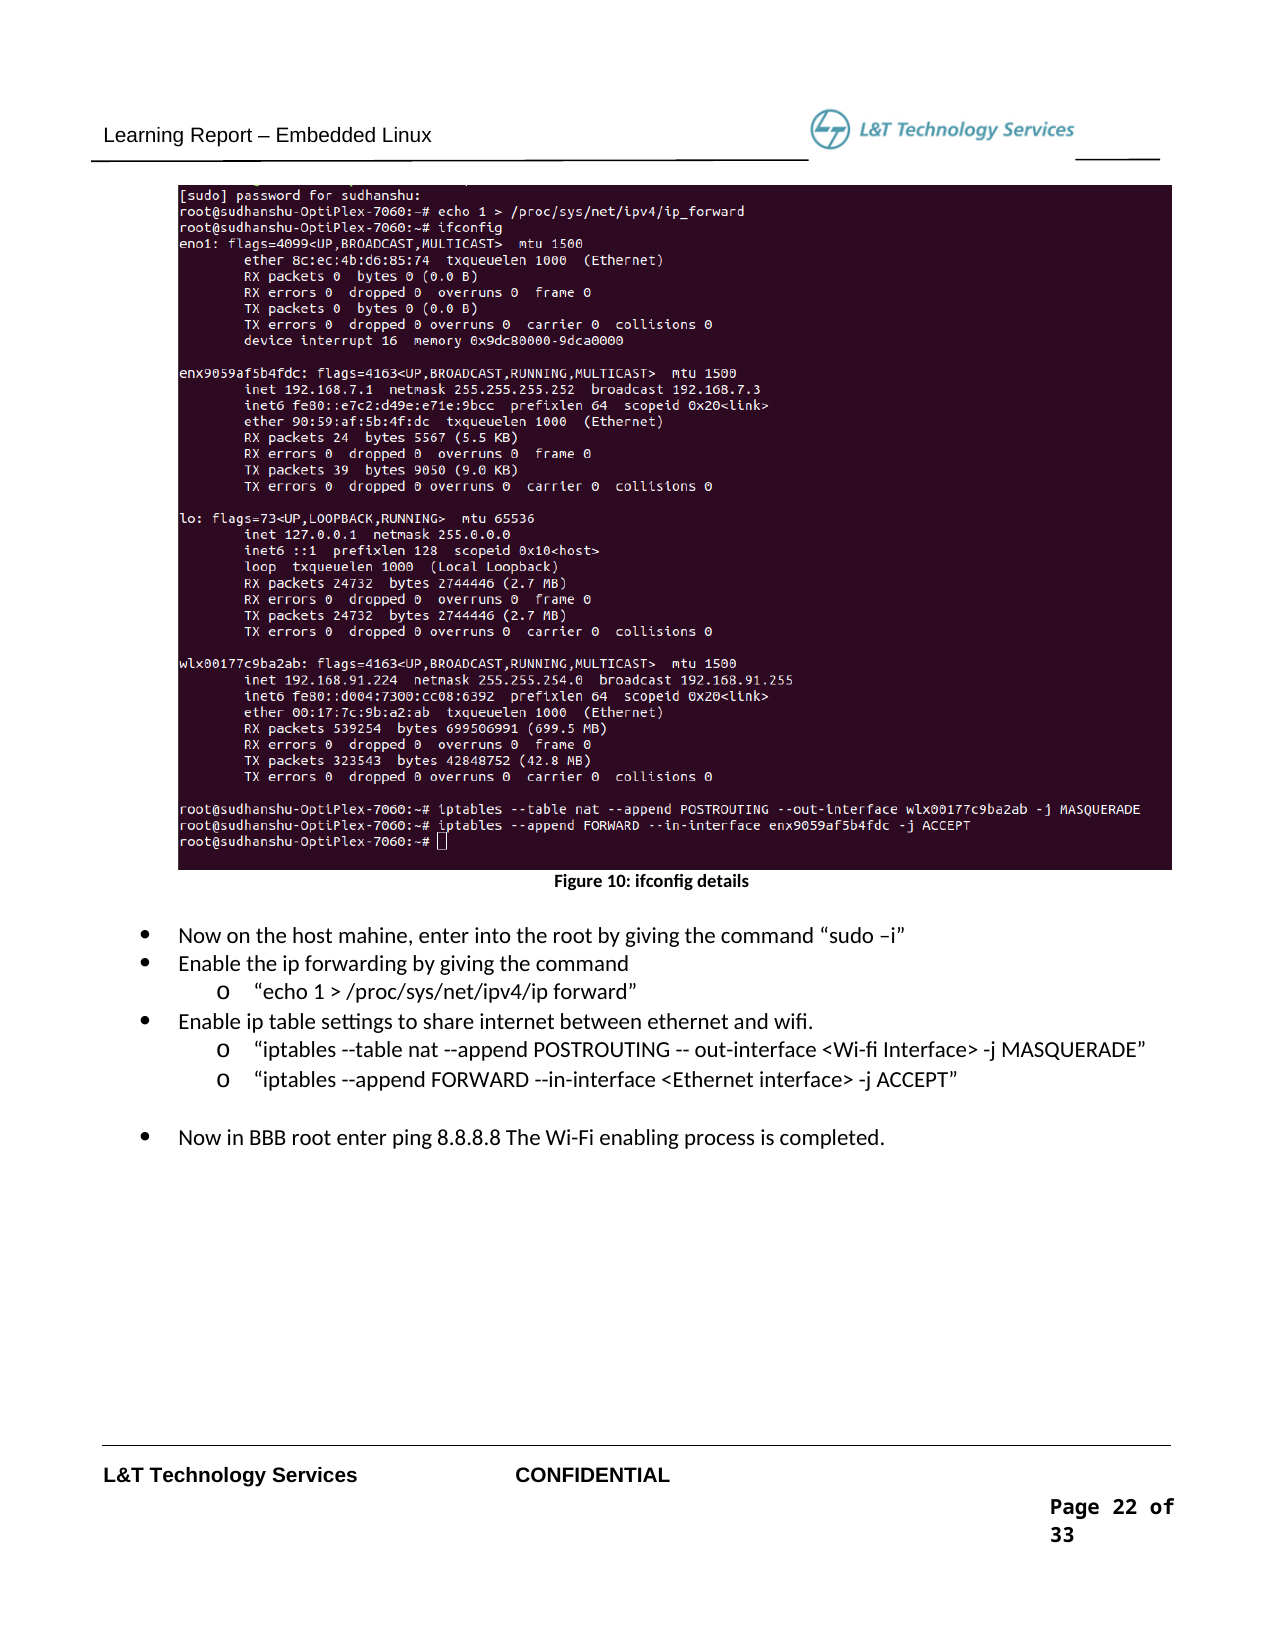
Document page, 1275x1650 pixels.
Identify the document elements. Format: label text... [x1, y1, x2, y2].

list Now on the host mahine, enter into the root by giving the command “sudo –i” [141, 921, 1162, 949]
list “echo 1 > /proc/sys/net/ipv4/ip forward” [216, 977, 1162, 1007]
picture [808, 98, 1076, 162]
list Enable the ip forwarding by giving the command [141, 949, 1162, 977]
list Now in BBB root enter ping 8.8.8.8 The Wi-Fi enabling process is completed. [141, 1123, 1162, 1151]
list Enable ip table settings to share internet between ethernet and wifi. [141, 1007, 1162, 1035]
list “iptables --append FORWARD --in-interface <Ethernet interface> -j ACCEPT” [216, 1065, 1162, 1094]
picture [178, 185, 1172, 870]
list “iptables --table nat --append POSTROUTING -- out-interface <Wi-fi Interface> -j MASQUERADE” [216, 1035, 1162, 1065]
text Figure 10: ifconfig details [103, 869, 1162, 892]
